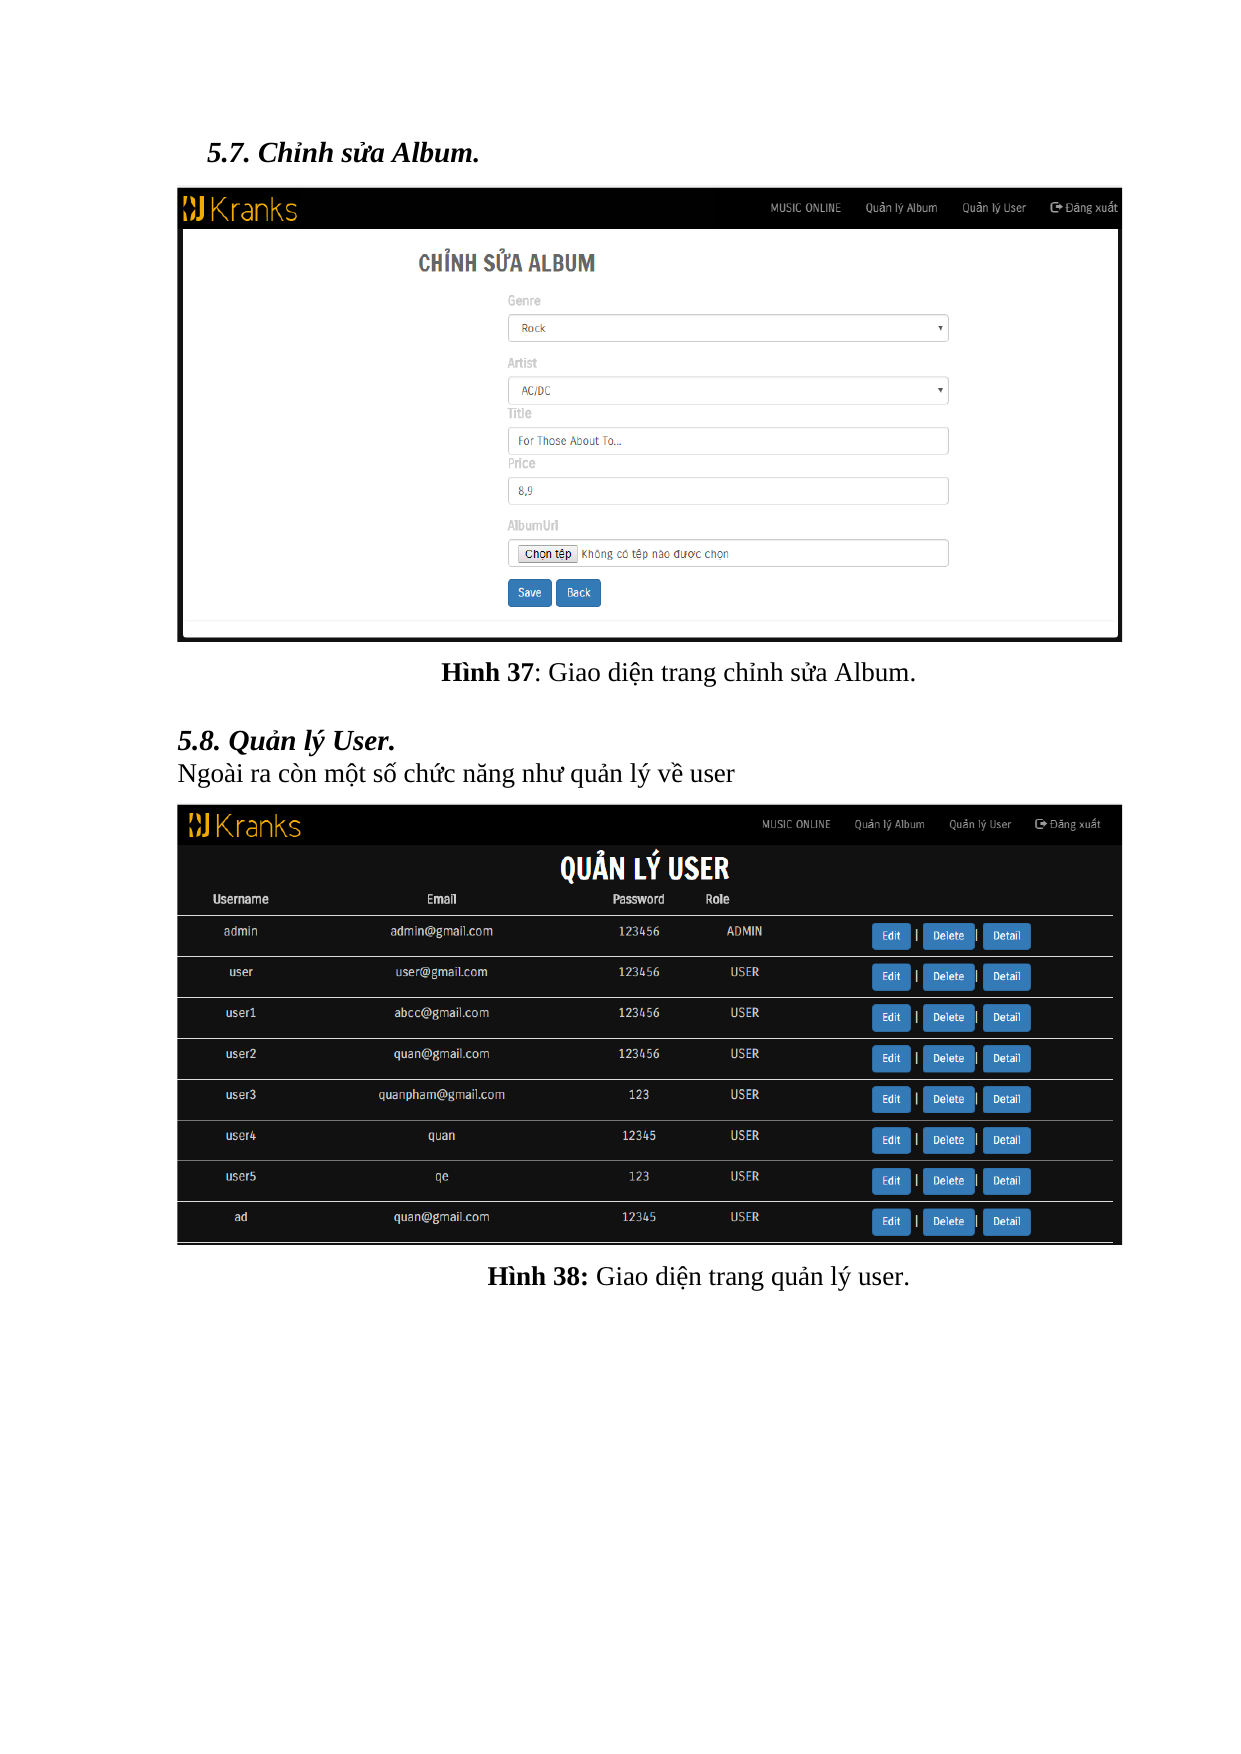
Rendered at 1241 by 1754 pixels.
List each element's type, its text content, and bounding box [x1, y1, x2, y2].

text 5.8. Quản lý User. [177, 723, 1122, 757]
text Hình 37: Giao diện trang chỉnh sửa Album. [177, 656, 1122, 687]
text Ngoài ra còn một số chức năng như quản lý về user [177, 757, 1122, 788]
text Hình 38: Giao diện trang quản lý user. [487, 1260, 1122, 1291]
subtitle 5.7. Chỉnh sửa Album. [207, 135, 1122, 168]
picture [177, 803, 1123, 1245]
picture [177, 185, 1123, 642]
